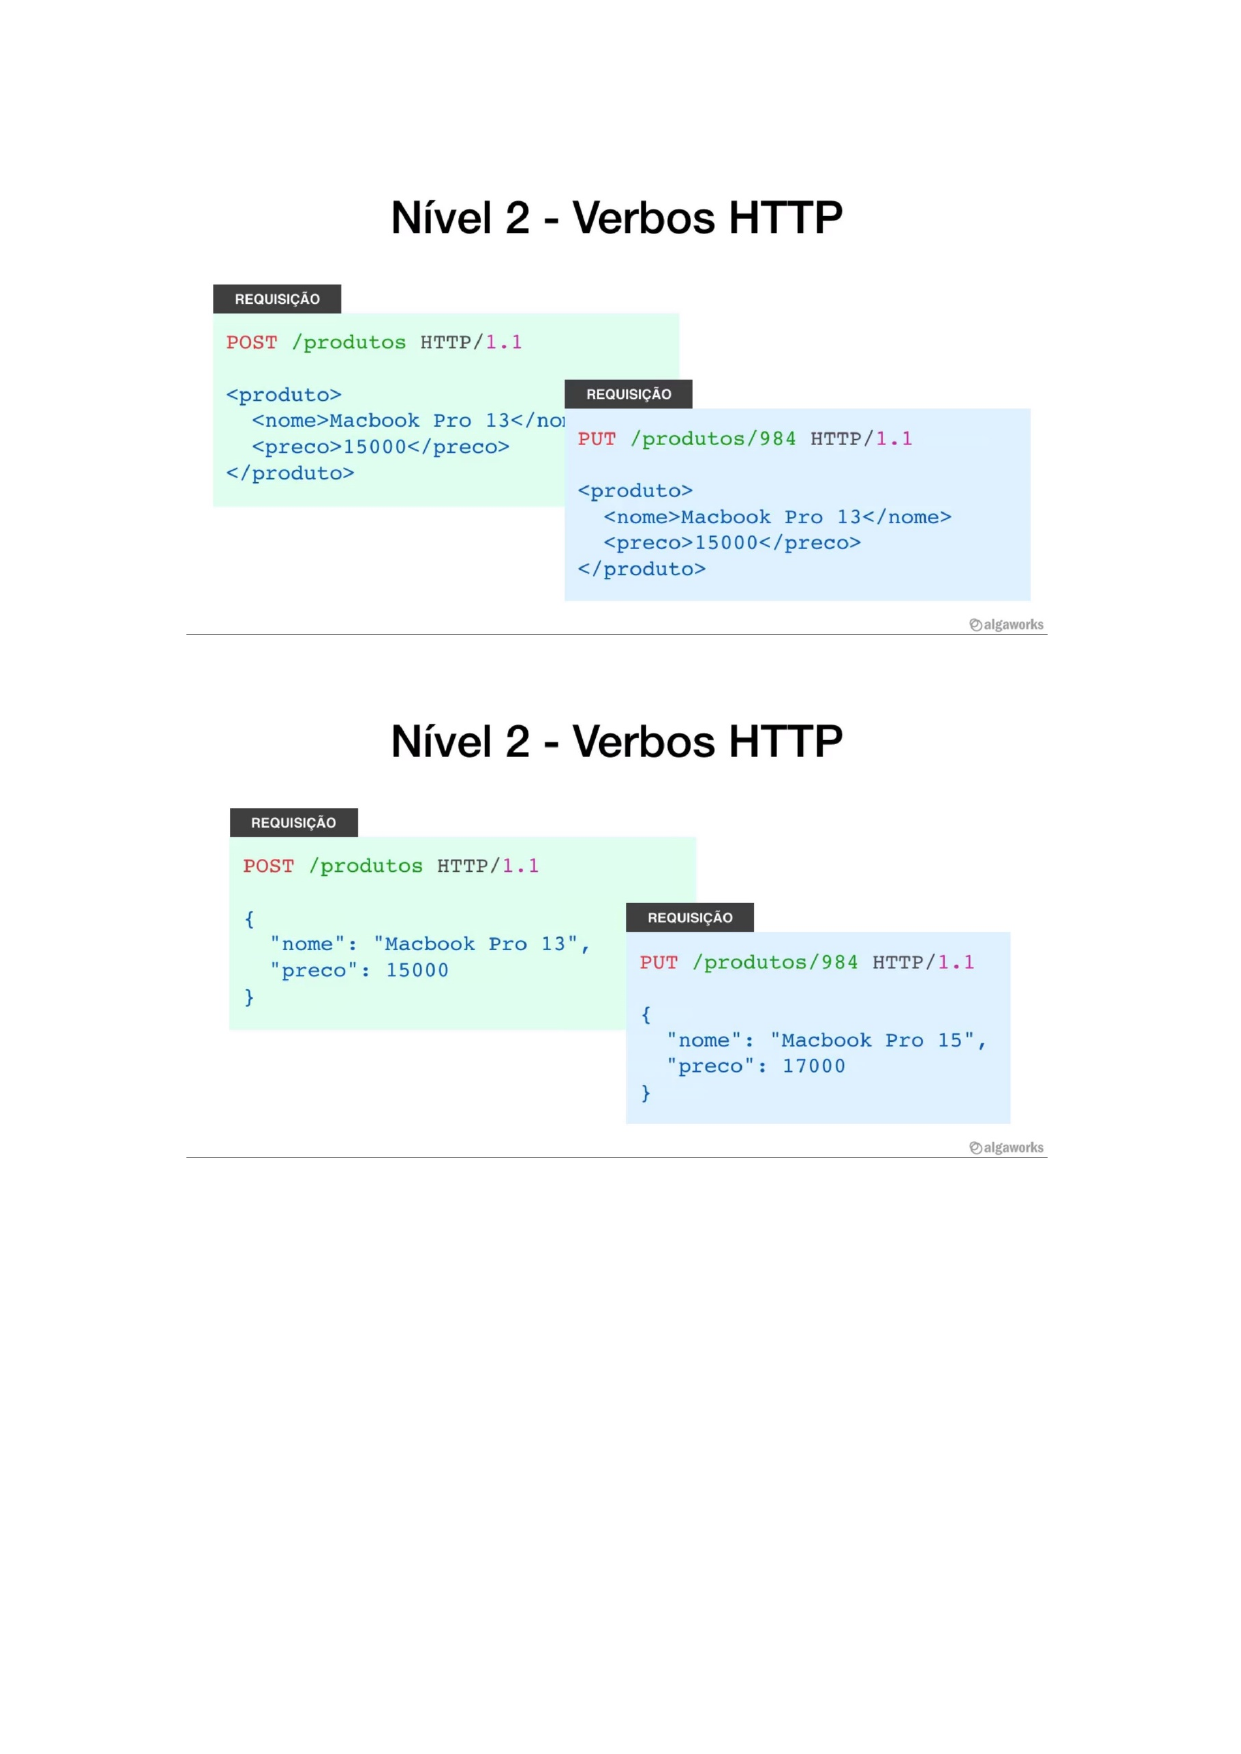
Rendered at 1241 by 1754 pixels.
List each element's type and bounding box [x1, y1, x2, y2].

picture [186, 673, 1048, 1158]
picture [186, 150, 1048, 635]
